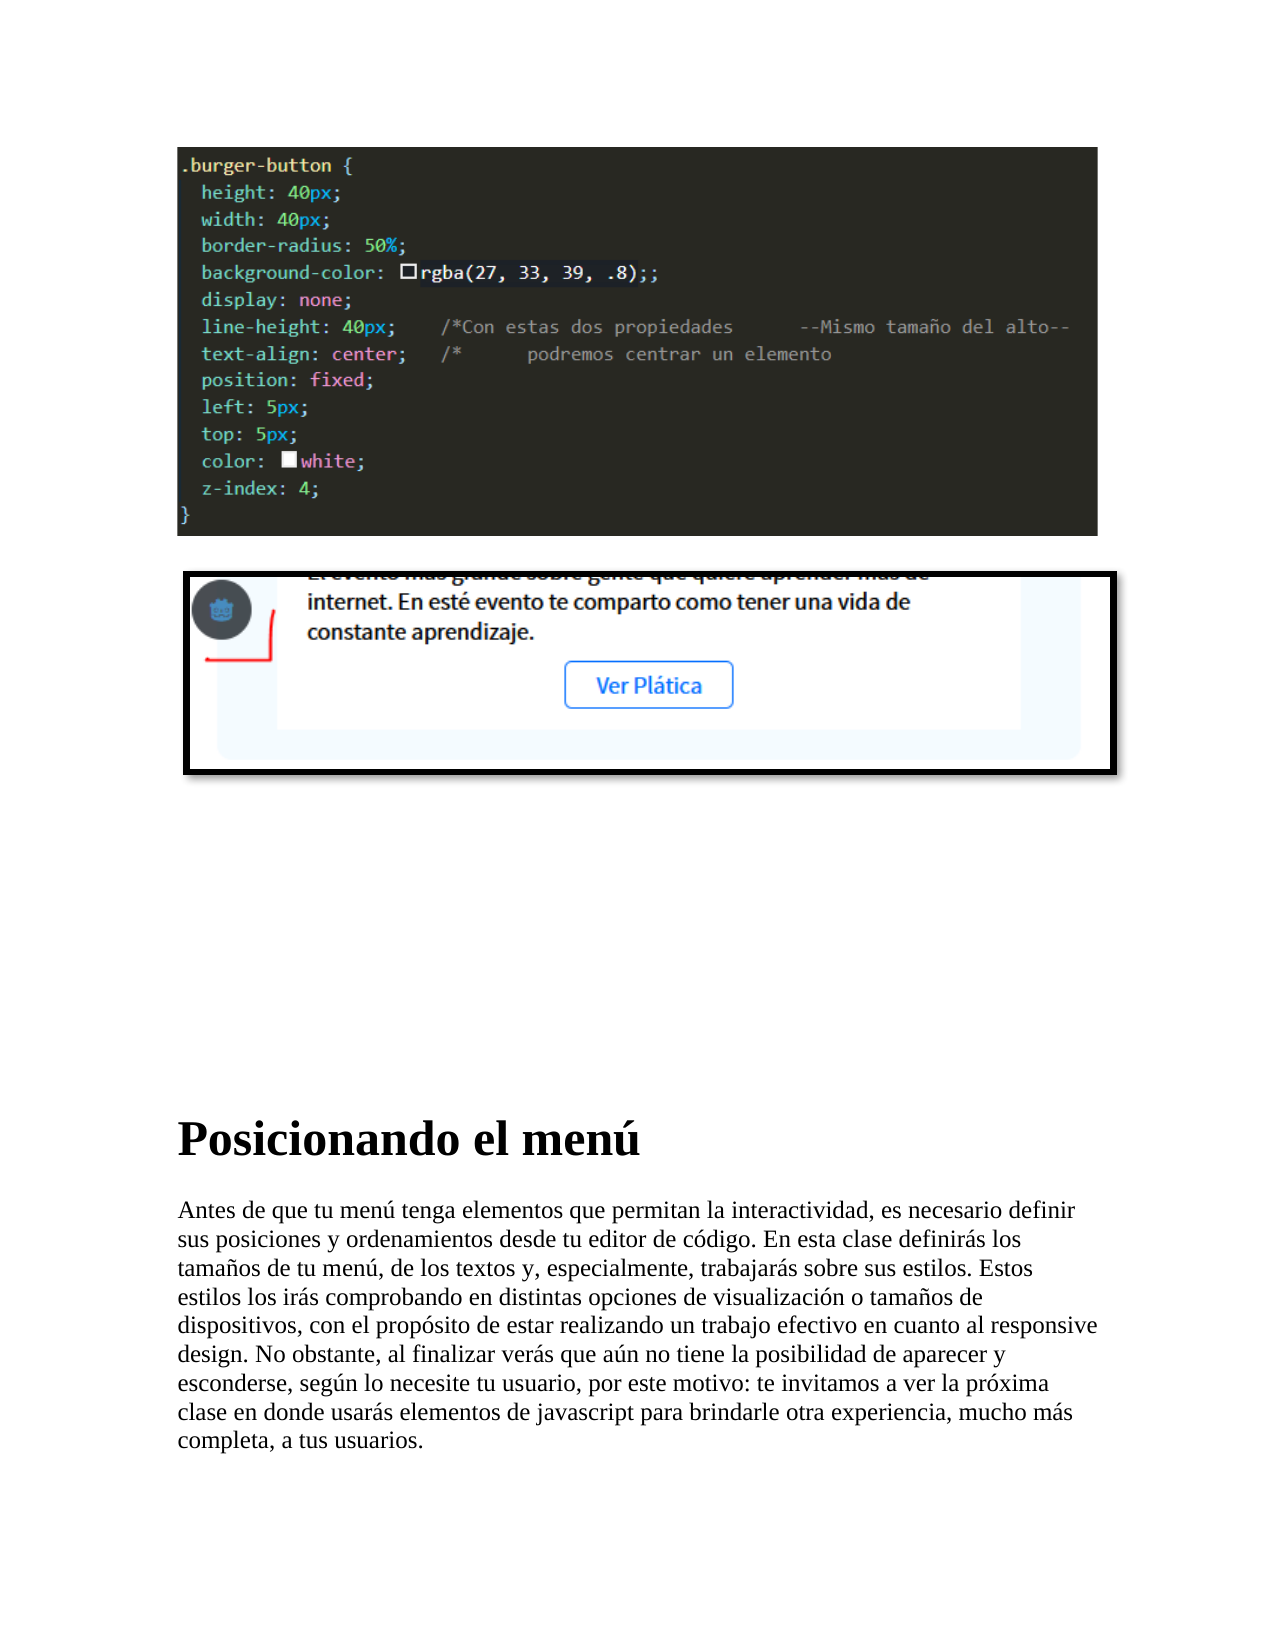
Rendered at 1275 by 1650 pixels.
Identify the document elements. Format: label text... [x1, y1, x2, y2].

subtitle Posicionando el menú [177, 1109, 1098, 1166]
text Antes de que tu menú tenga elementos que permitan la interactividad, es necesario definir sus posiciones y ordenamientos desde tu editor de código. En esta clase definirás los tamaños de tu menú, de los textos y, especialmente, trabajarás sobre sus estilos. Estos estilos los irás comprobando en distintas opciones de visualización o tamaños de dispositivos, con el propósito de estar realizando un trabajo efectivo en cuanto al responsive design. No obstante, al finalizar verás que aún no tiene la posibilidad de aparecer y esconderse, según lo necesite tu usuario, por este motivo: te invitamos a ver la próxima clase en donde usarás elementos de javascript para brindarle otra experiencia, mucho más completa, a tus usuarios. [177, 1195, 1098, 1454]
picture [190, 577, 1110, 769]
picture [177, 147, 1098, 536]
